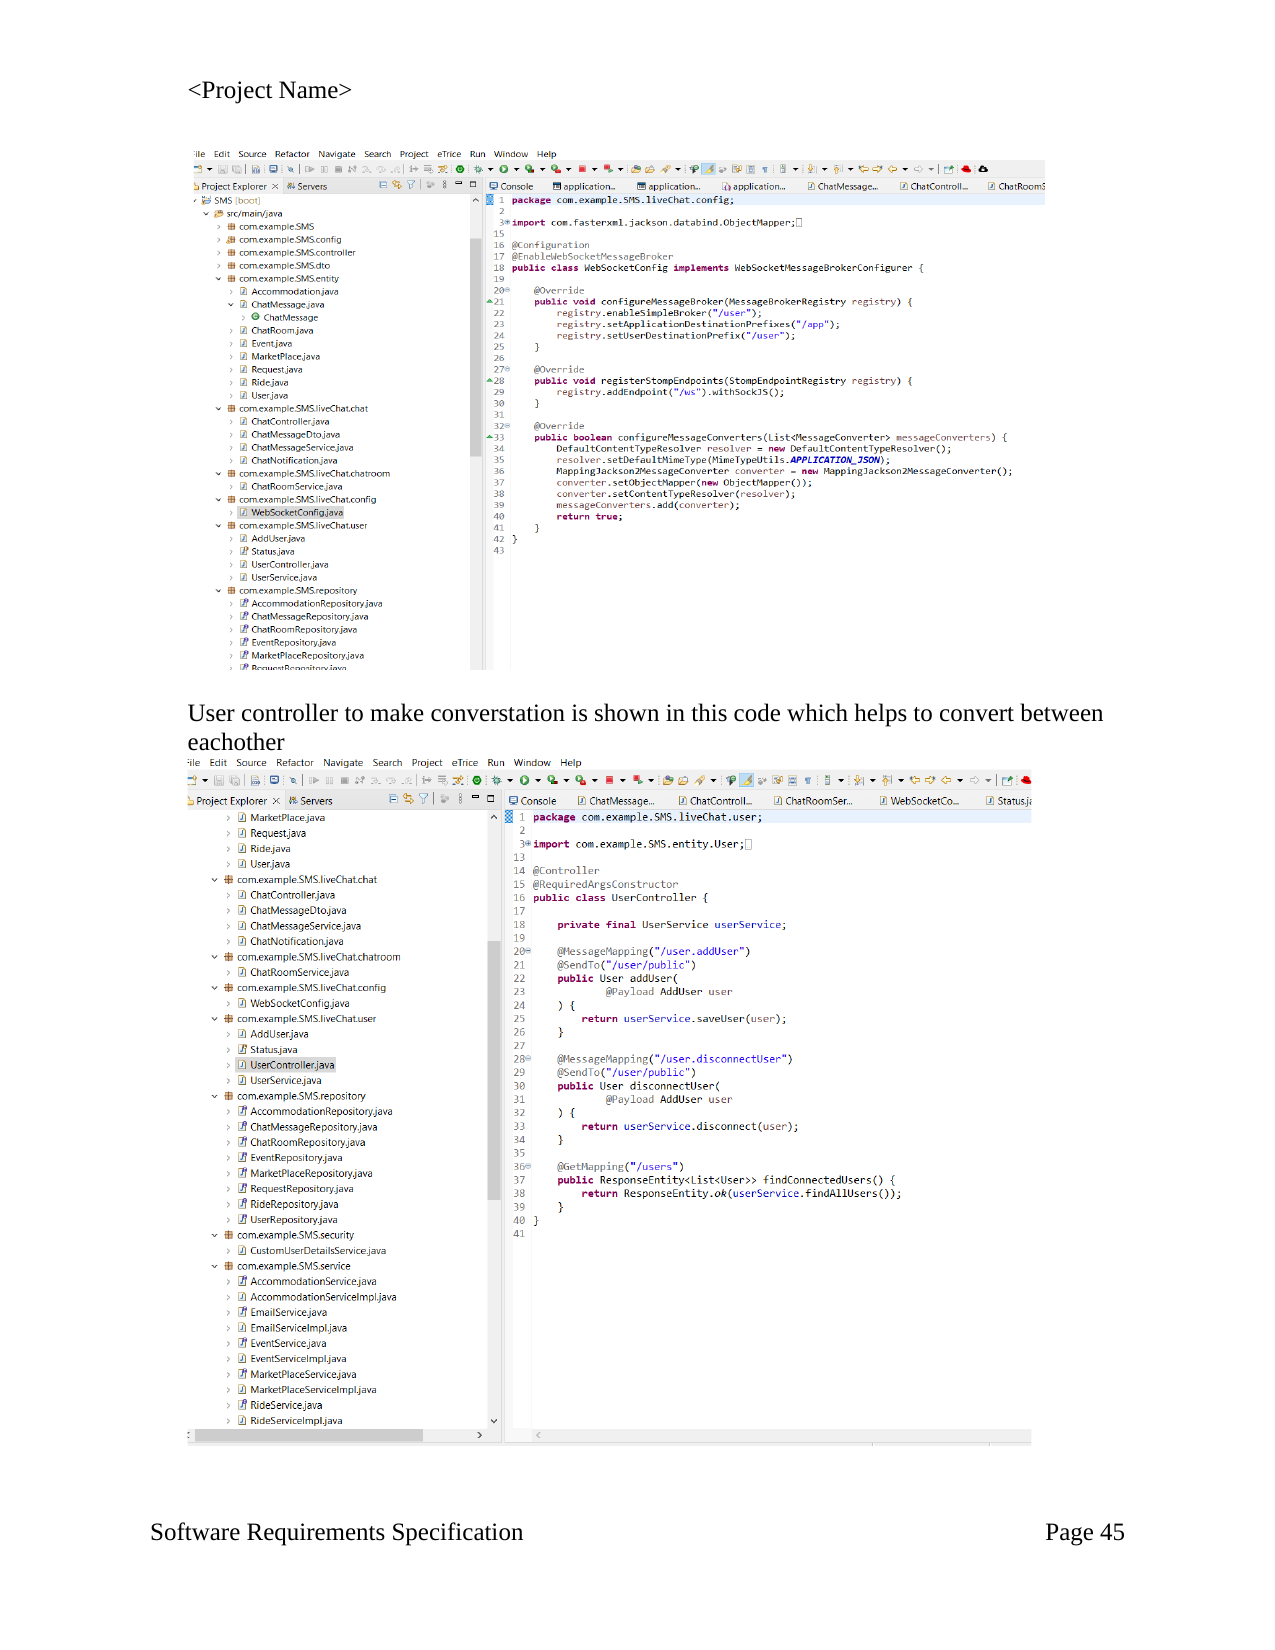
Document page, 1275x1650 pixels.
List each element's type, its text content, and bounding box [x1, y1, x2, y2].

picture [187, 756, 1032, 1446]
picture [193, 150, 1045, 670]
list User controller to make converstation is shown in this code which helps to convert between eachother [187, 698, 1125, 756]
